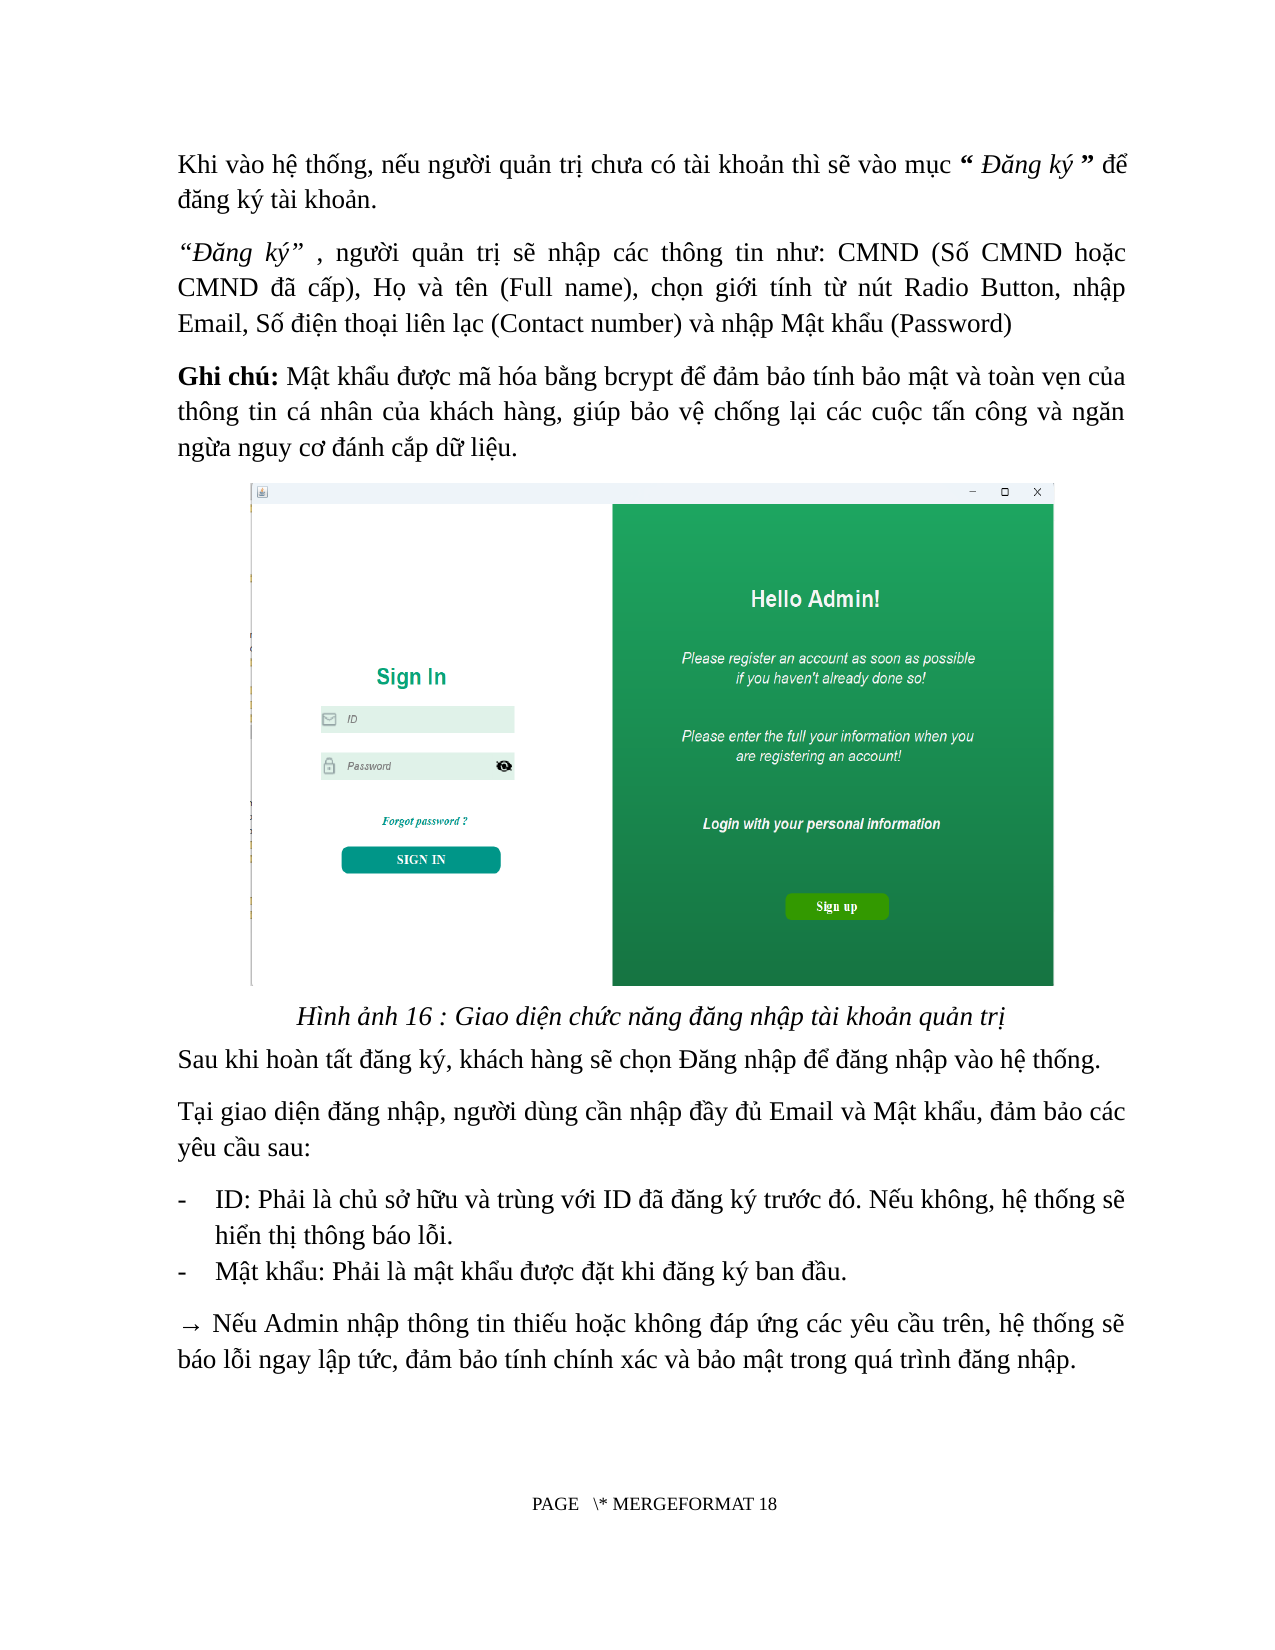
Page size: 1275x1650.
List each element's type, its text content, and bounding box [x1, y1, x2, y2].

text Ghi chú: Mật khẩu được mã hóa bằng bcrypt để đảm bảo tính bảo mật và toàn vẹn của thông tin cá nhân của khách hàng, giúp bảo vệ chống lại các cuộc tấn công và ngăn ngừa nguy cơ đánh cắp dữ liệu. [177, 360, 1127, 462]
text Tại giao diện đăng nhập, người dùng cần nhập đầy đủ Email và Mật khẩu, đảm bảo các yêu cầu sau: [177, 1095, 1127, 1162]
picture [250, 483, 1055, 986]
list ID: Phải là chủ sở hữu và trùng với ID đã đăng ký trước đó. Nếu không, hệ thống sẽ hiển thị thông báo lỗi. [177, 1183, 1127, 1250]
list Mật khẩu: Phải là mật khẩu được đặt khi đăng ký ban đầu. [177, 1255, 1127, 1286]
text “Đăng ký” , người quản trị sẽ nhập các thông tin như: CMND (Số CMND hoặc CMND đã cấp), Họ và tên (Full name), chọn giới tính từ nút Radio Button, nhập Email, Số điện thoại liên lạc (Contact number) và nhập Mật khẩu (Password) [177, 236, 1127, 338]
text → Nếu Admin nhập thông tin thiếu hoặc không đáp ứng các yêu cầu trên, hệ thống sẽ báo lỗi ngay lập tức, đảm bảo tính chính xác và bảo mật trong quá trình đăng nhập. [177, 1307, 1127, 1374]
text Sau khi hoàn tất đăng ký, khách hàng sẽ chọn Đăng nhập để đăng nhập vào hệ thống. [177, 1043, 1127, 1074]
text Hình ảnh 16 : Giao diện chức năng đăng nhập tài khoản quản trị [177, 1007, 1127, 1030]
text Khi vào hệ thống, nếu người quản trị chưa có tài khoản thì sẽ vào mục “ Đăng ký ” để đăng ký tài khoản. [177, 148, 1127, 214]
